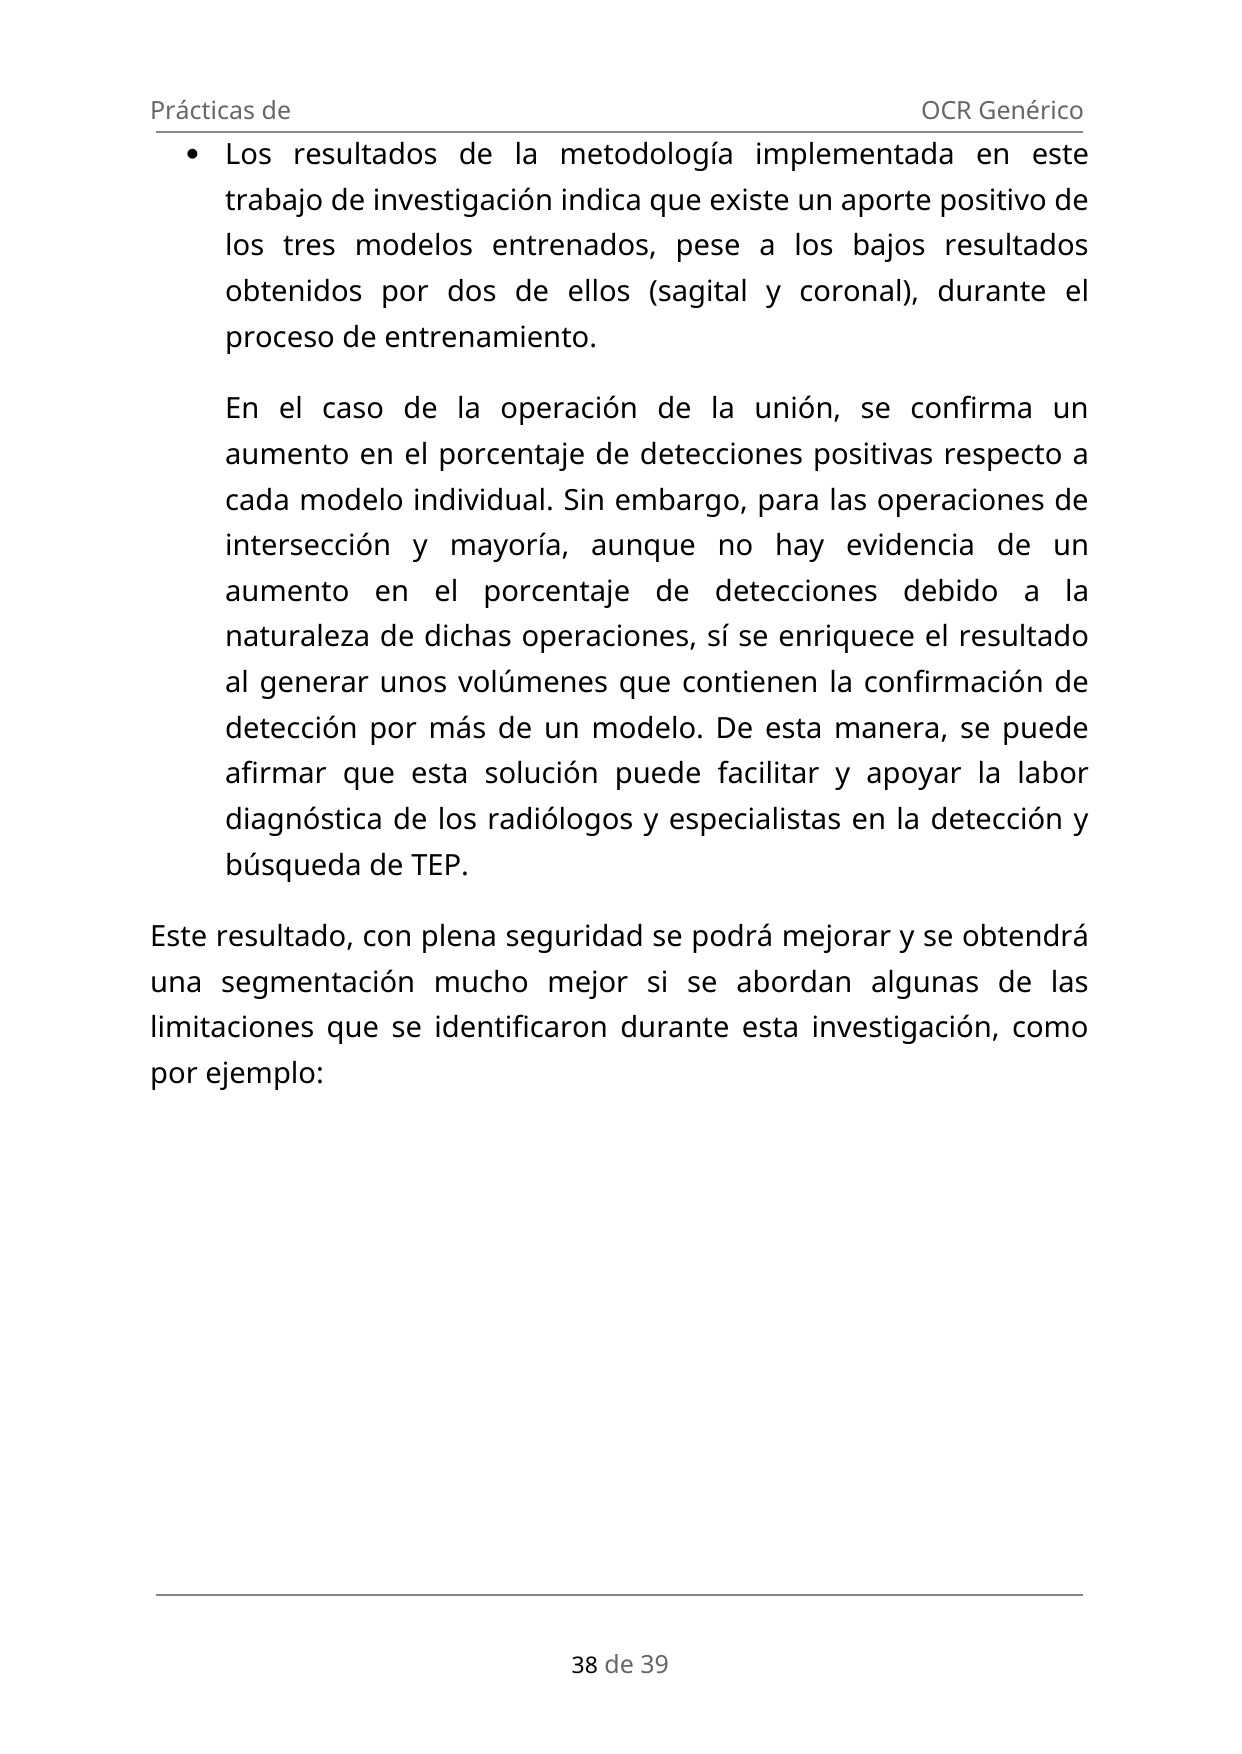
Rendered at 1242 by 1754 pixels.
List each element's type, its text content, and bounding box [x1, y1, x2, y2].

subtitle En el caso de la operación de la unión, se confirma un aumento en el porcentaje de detecciones positivas respecto a cada modelo individual. Sin embargo, para las operaciones de intersección y mayoría, aunque no hay evidencia de un aumento en el porcentaje de detecciones debido a la naturaleza de dichas operaciones, sí se enriquece el resultado al generar unos volúmenes que contienen la confirmación de detección por más de un modelo. De esta manera, se puede afirmar que esta solución puede facilitar y apoyar la labor diagnóstica de los radiólogos y especialistas en la detección y búsqueda de TEP. [225, 387, 1090, 883]
subtitle Este resultado, con plena seguridad se podrá mejorar y se obtendrá una segmentación mucho mejor si se abordan algunas de las limitaciones que se identificaron durante esta investigación, como por ejemplo: [150, 915, 1090, 1092]
subtitle Los resultados de la metodología implementada en este trabajo de investigación indica que existe un aporte positivo de los tres modelos entrenados, pese a los bajos resultados obtenidos por dos de ellos (sagital y coronal), durante el proceso de entrenamiento. [187, 133, 1090, 356]
